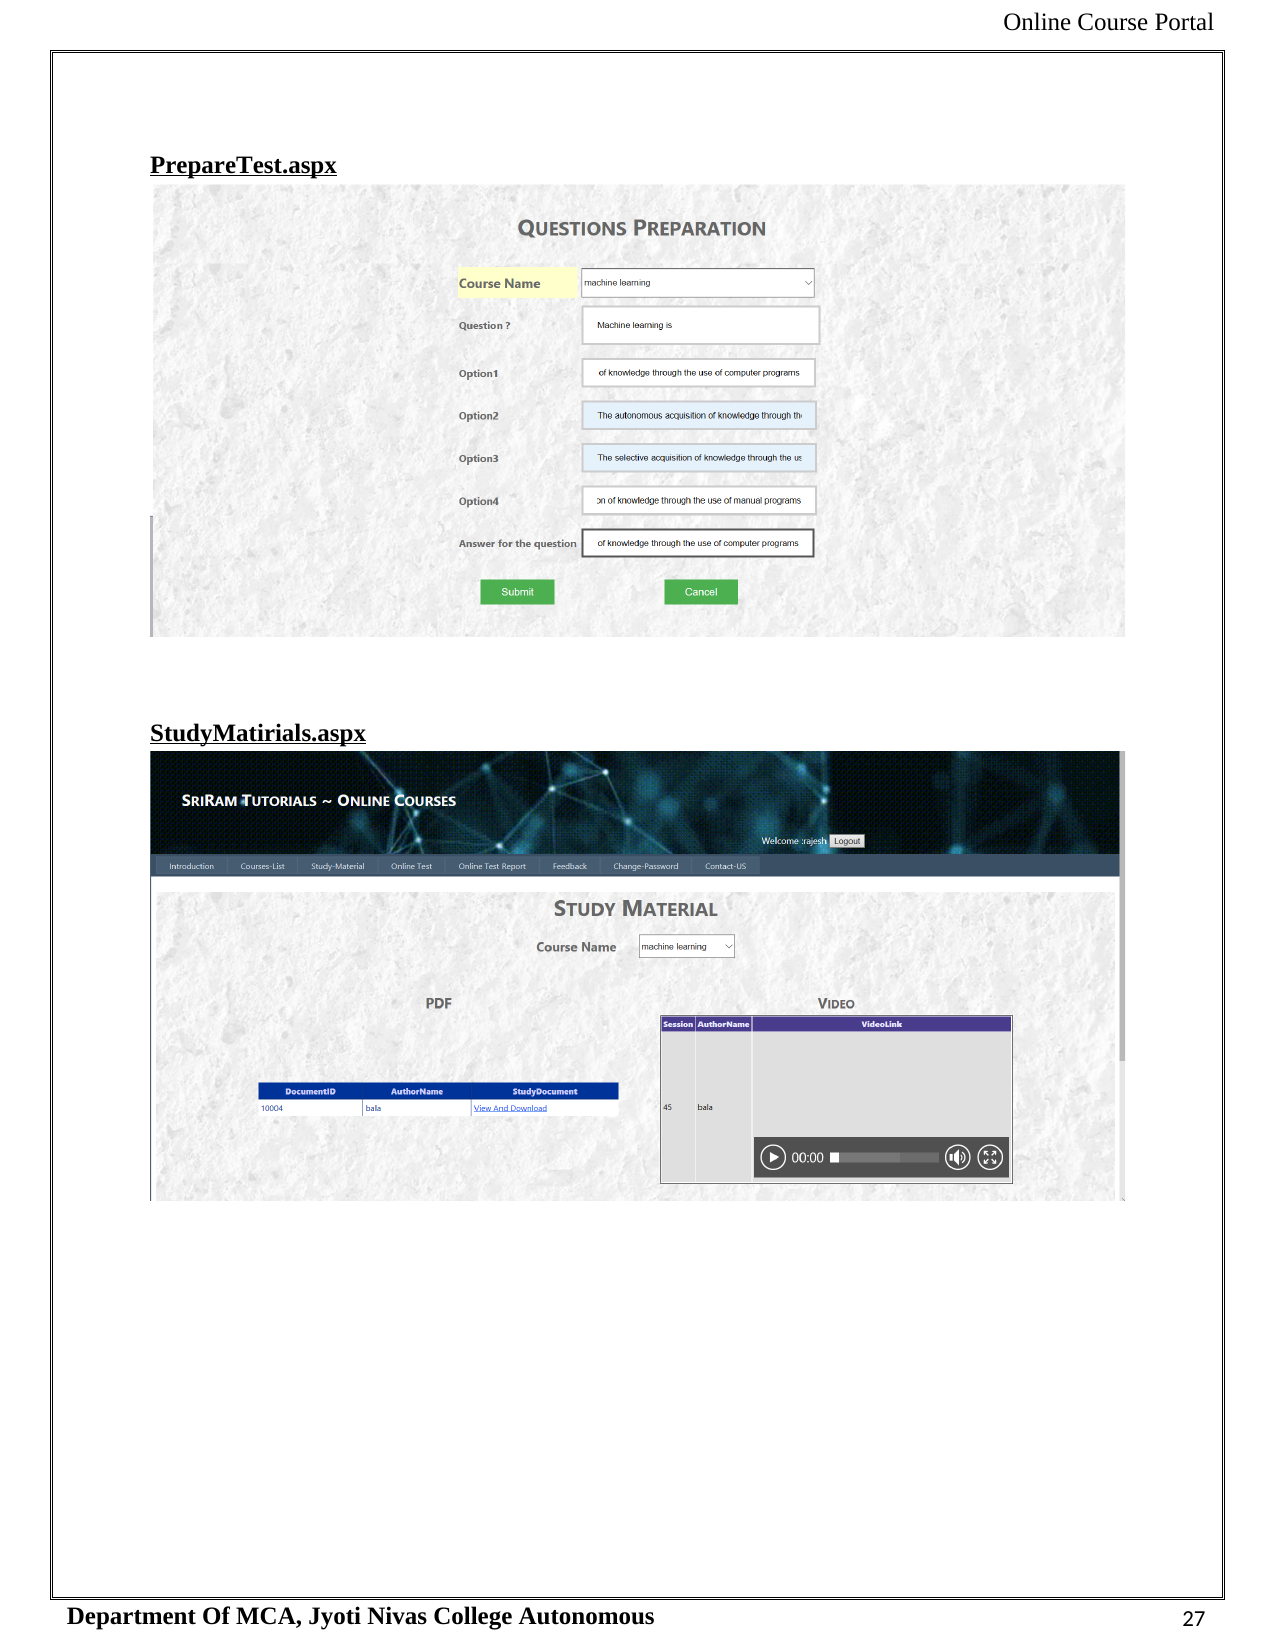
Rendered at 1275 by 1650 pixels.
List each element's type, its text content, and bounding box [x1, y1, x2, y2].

list StudyMatirials.aspx [150, 718, 1125, 747]
list PrepareTest.aspx [150, 150, 1125, 179]
picture [150, 183, 1125, 637]
picture [150, 751, 1125, 1201]
